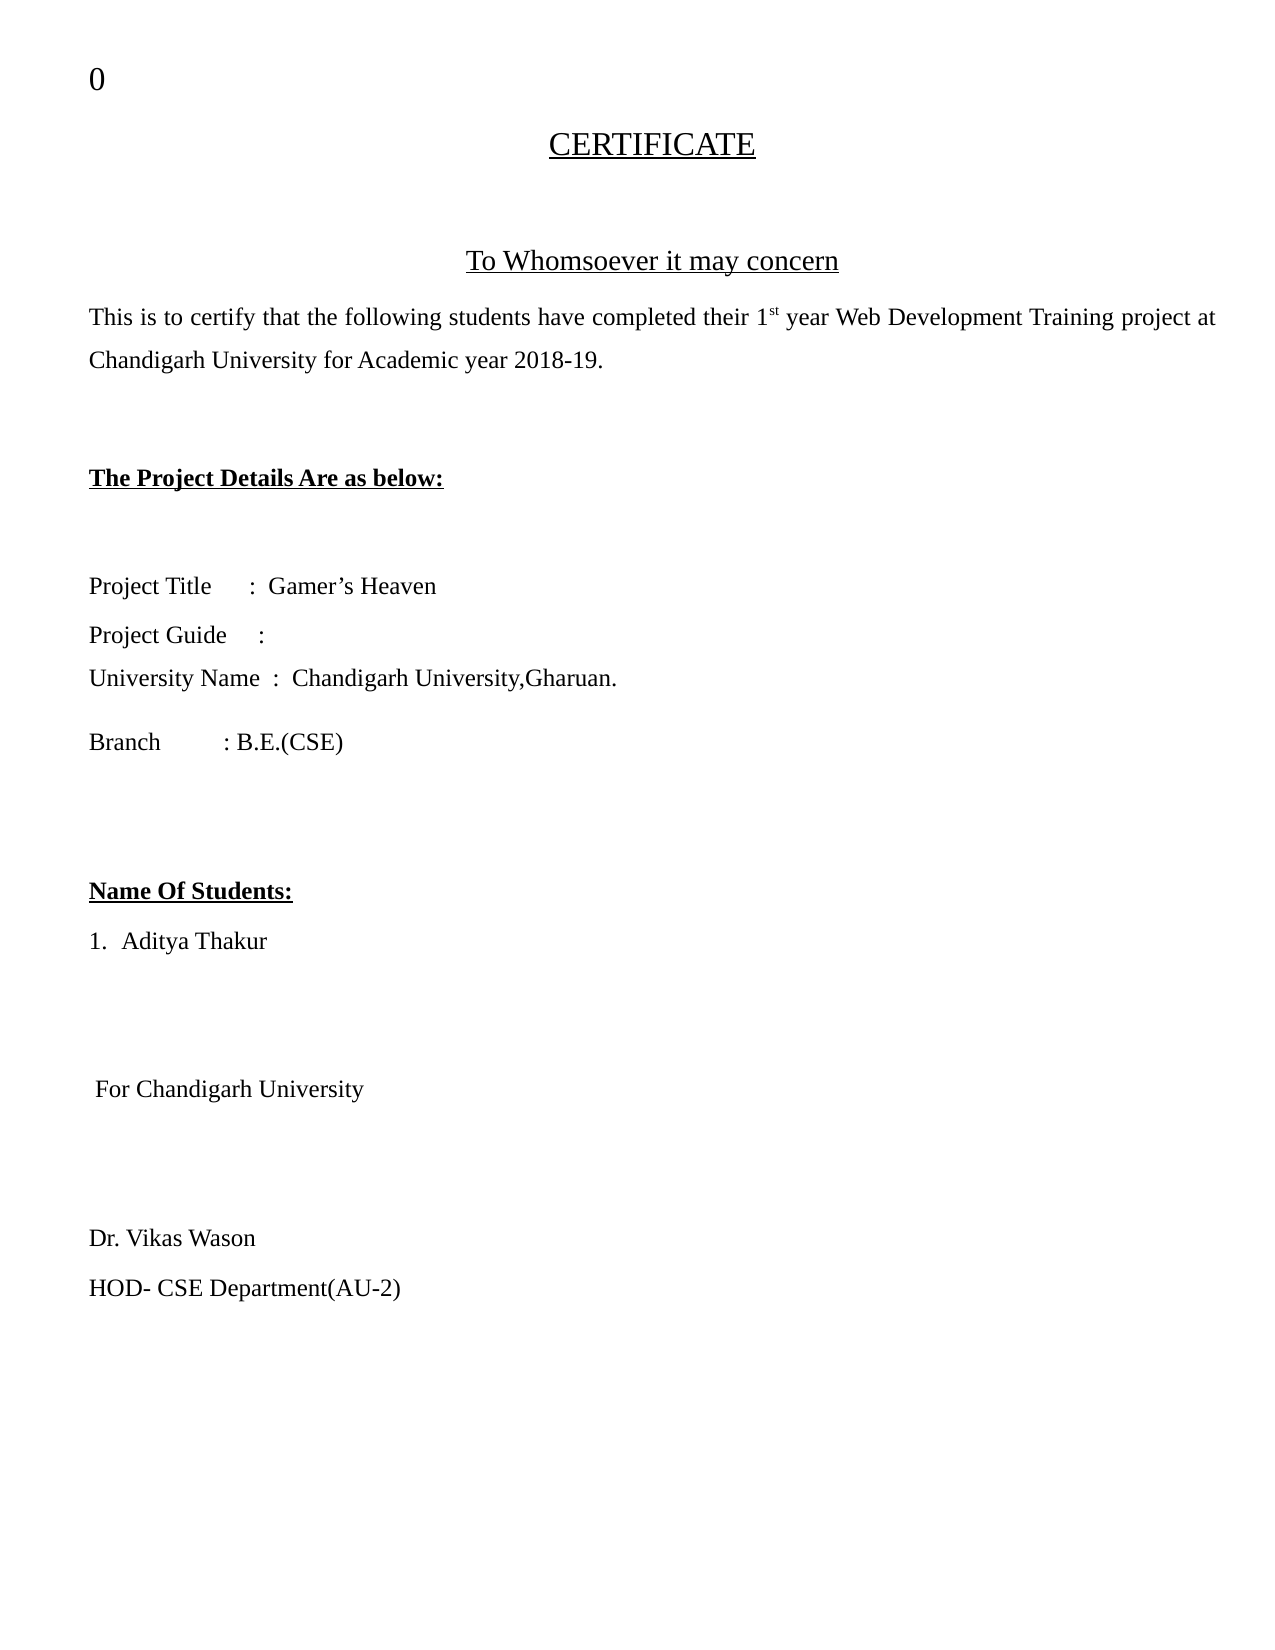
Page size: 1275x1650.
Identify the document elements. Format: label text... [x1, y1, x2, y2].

text To Whomsoever it may concern [88, 243, 1216, 276]
text Project Title : Gamer’s Heaven [88, 571, 1216, 599]
text CERTIFICATE [88, 124, 1216, 162]
list For Chandigarh University [88, 1074, 1216, 1103]
text This is to certify that the following students have completed their 1st year Web Development Training project at Chandigarh University for Academic year 2018-19. [88, 302, 1216, 374]
list Dr. Vikas Wason [88, 1223, 1216, 1252]
text Project Guide : University Name : Chandigarh University,Gharuan. [88, 620, 1216, 692]
list HOD- CSE Department(AU-2) [88, 1273, 1216, 1302]
text 0 [88, 59, 1216, 97]
text Branch : B.E.(CSE) [88, 727, 1216, 756]
text Name Of Students: [88, 876, 1216, 905]
text The Project Details Are as below: [88, 463, 1216, 492]
list Aditya Thakur [88, 926, 1216, 954]
